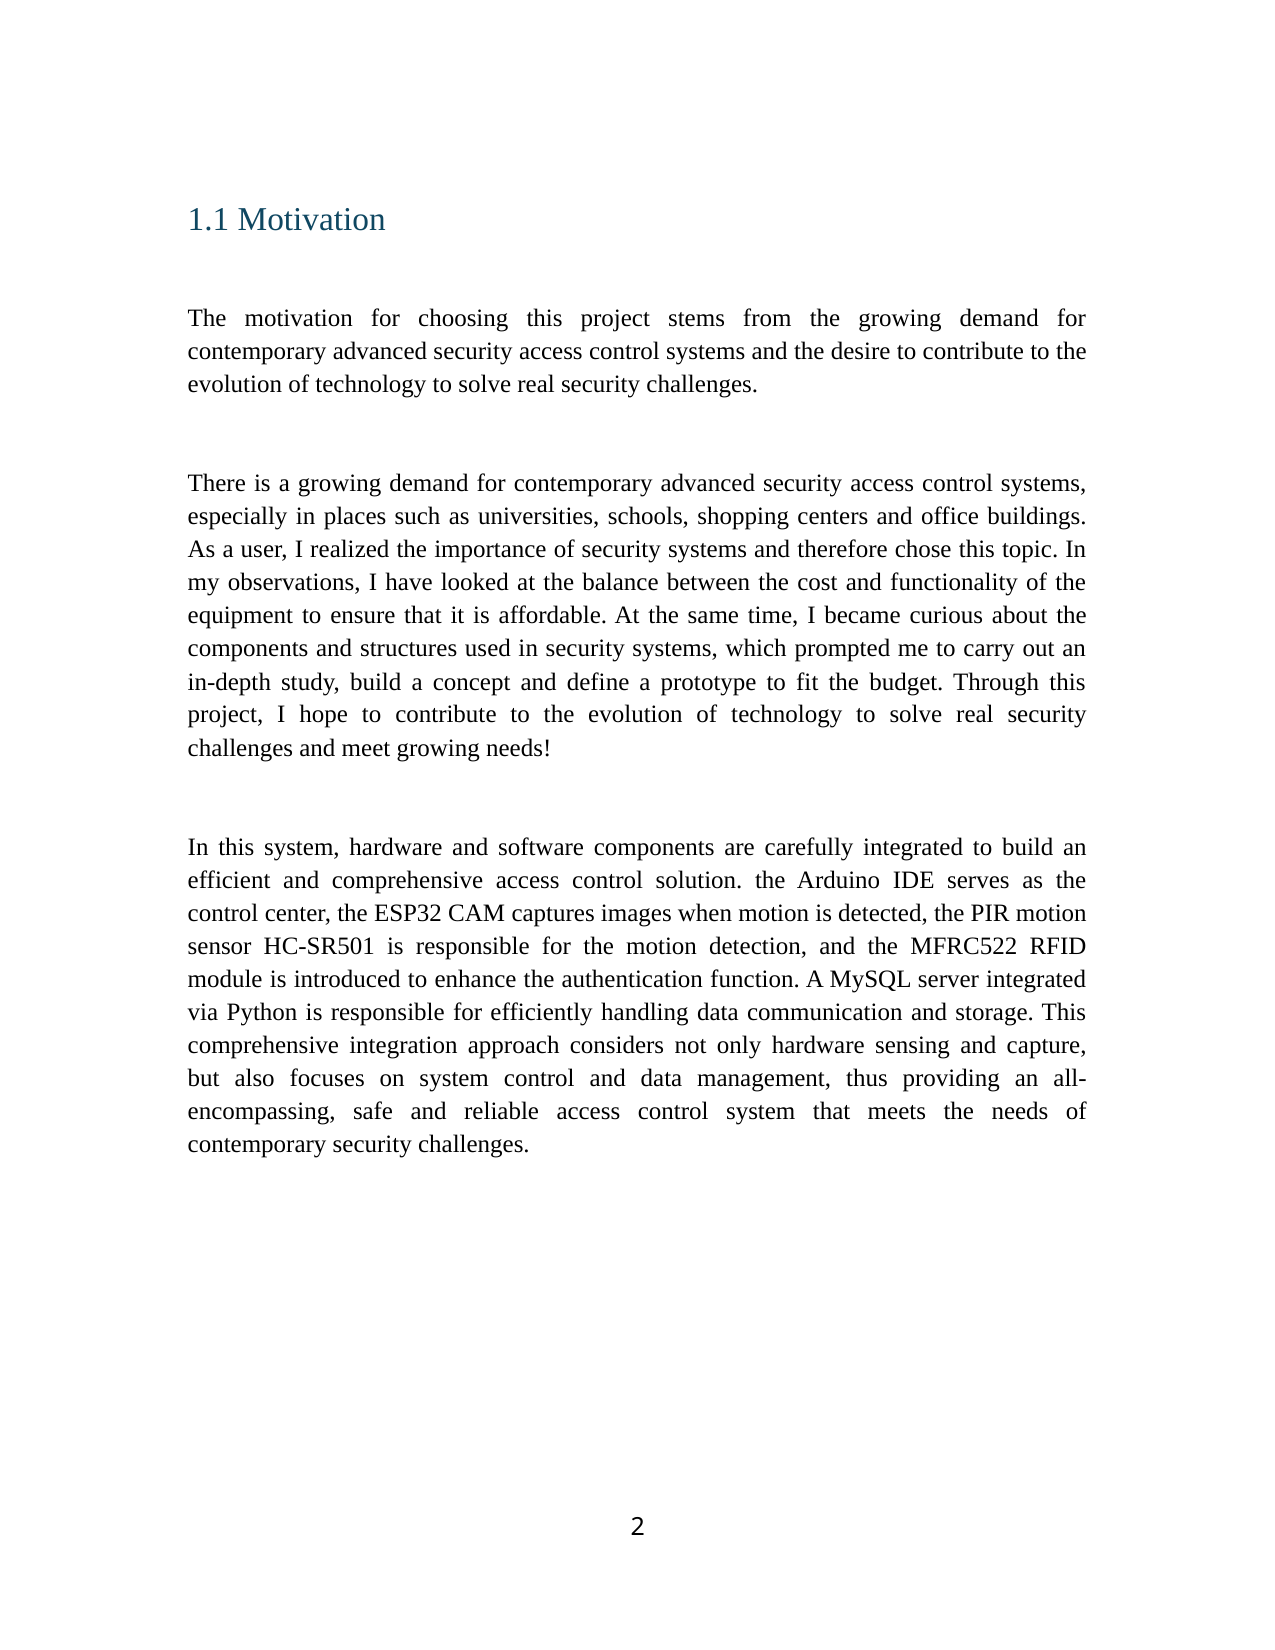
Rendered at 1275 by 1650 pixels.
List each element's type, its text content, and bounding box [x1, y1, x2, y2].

text 1.1 Motivation [187, 200, 1087, 238]
text There is a growing demand for contemporary advanced security access control systems, especially in places such as universities, schools, shopping centers and office buildings. As a user, I realized the importance of security systems and therefore chose this topic. In my observations, I have looked at the balance between the cost and functionality of the equipment to ensure that it is affordable. At the same time, I became curious about the components and structures used in security systems, which prompted me to carry out an in-depth study, build a concept and define a prototype to fit the budget. Through this project, I hope to contribute to the evolution of technology to solve real security challenges and meet growing needs! [187, 468, 1087, 761]
text In this system, hardware and software components are carefully integrated to build an efficient and comprehensive access control solution. the Arduino IDE serves as the control center, the ESP32 CAM captures images when motion is detected, the PIR motion sensor HC-SR501 is responsible for the motion detection, and the MFRC522 RFID module is introduced to enhance the authentication function. A MySQL server integrated via Python is responsible for efficiently handling data communication and storage. This comprehensive integration approach considers not only hardware sensing and capture, but also focuses on system control and data management, thus providing an all-encompassing, safe and reliable access control system that meets the needs of contemporary security challenges. [187, 832, 1087, 1158]
text The motivation for choosing this project stems from the growing demand for contemporary advanced security access control systems and the desire to contribute to the evolution of technology to solve real security challenges. [187, 260, 1087, 398]
